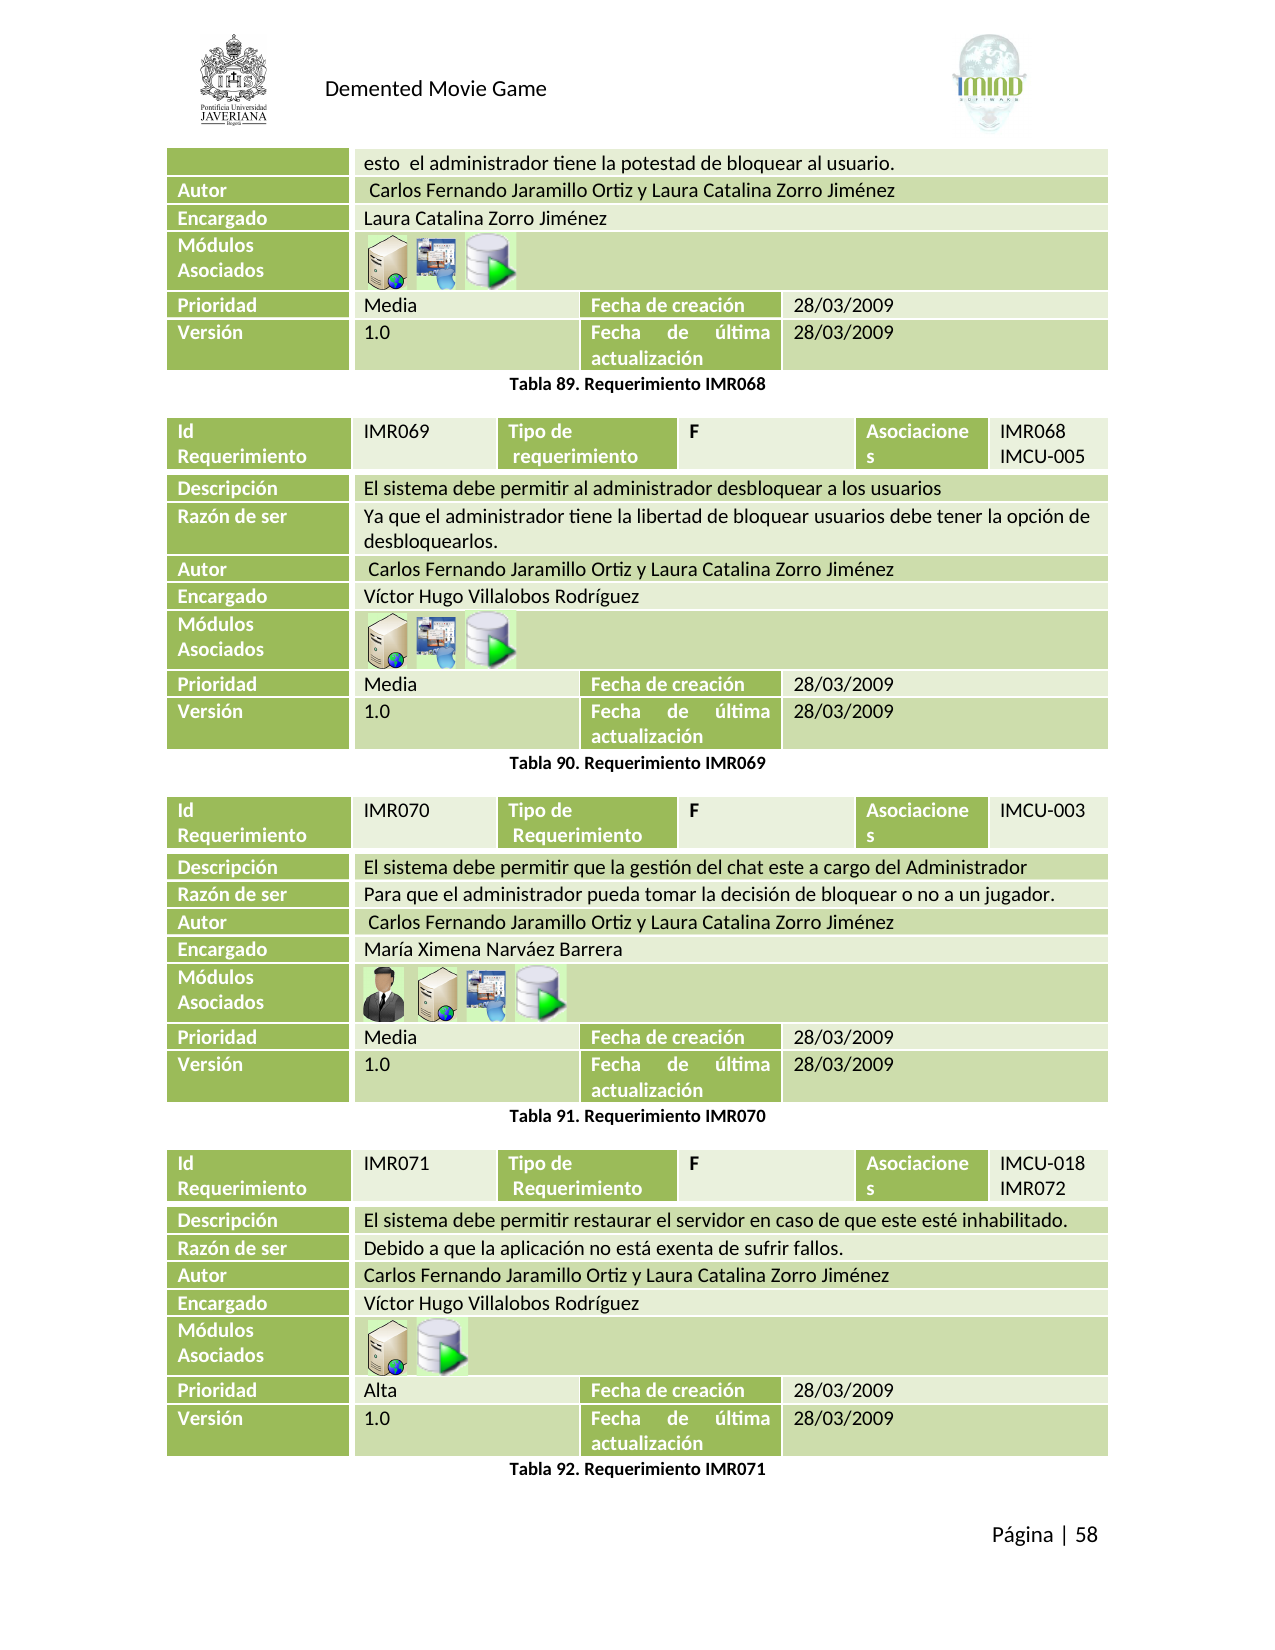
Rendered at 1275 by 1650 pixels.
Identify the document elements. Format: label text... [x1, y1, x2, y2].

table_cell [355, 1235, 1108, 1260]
picture [416, 238, 456, 290]
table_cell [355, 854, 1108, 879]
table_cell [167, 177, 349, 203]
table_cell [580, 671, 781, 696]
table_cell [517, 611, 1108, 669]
picture [418, 967, 458, 1022]
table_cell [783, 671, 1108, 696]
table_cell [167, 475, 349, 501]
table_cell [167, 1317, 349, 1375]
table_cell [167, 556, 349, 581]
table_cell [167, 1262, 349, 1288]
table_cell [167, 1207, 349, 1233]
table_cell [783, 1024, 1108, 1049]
picture [368, 235, 408, 290]
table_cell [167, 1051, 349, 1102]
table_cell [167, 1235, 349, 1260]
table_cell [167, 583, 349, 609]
picture [951, 34, 1033, 138]
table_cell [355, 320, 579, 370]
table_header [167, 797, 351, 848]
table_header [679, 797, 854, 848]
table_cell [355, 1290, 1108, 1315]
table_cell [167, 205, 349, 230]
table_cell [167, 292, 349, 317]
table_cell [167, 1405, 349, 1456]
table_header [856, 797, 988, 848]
picture [416, 1317, 469, 1376]
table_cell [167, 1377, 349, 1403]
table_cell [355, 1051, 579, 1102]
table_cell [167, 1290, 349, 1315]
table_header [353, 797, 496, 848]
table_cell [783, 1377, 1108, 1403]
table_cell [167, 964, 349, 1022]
picture [466, 970, 506, 1022]
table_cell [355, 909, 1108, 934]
text Tabla 89. Requerimiento IMR068 [177, 373, 1098, 395]
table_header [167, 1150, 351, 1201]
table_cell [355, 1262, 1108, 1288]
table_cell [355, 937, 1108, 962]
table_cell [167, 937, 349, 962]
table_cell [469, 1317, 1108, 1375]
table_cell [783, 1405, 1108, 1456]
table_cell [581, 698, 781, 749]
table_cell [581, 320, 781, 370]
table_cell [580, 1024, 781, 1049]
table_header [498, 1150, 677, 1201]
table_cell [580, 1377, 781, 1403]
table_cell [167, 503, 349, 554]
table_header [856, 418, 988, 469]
picture [368, 1320, 408, 1376]
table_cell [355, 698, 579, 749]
picture [363, 967, 404, 1022]
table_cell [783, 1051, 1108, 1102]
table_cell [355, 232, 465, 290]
picture [368, 613, 408, 669]
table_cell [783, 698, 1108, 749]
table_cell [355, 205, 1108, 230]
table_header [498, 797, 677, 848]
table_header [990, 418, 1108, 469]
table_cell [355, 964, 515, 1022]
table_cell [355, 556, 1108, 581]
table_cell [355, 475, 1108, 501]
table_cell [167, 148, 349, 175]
picture [515, 964, 567, 1022]
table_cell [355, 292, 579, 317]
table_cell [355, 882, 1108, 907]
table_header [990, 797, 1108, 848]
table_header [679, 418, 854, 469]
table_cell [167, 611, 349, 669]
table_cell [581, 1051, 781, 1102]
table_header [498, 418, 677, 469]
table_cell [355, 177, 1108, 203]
picture [465, 610, 517, 669]
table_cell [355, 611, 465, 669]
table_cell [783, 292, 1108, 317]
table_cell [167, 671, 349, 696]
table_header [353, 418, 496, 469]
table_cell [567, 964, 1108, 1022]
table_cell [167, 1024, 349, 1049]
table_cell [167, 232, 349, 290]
picture [416, 617, 456, 669]
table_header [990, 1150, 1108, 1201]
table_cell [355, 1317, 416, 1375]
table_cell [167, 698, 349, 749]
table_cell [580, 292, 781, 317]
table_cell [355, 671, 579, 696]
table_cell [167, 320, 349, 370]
text Tabla 92. Requerimiento IMR071 [177, 1458, 1098, 1481]
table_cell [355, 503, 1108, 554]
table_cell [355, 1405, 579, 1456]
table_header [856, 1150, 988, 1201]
text Tabla 90. Requerimiento IMR069 [177, 751, 1098, 774]
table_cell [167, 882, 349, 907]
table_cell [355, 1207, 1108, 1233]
picture [465, 232, 517, 290]
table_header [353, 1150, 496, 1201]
text Tabla 91. Requerimiento IMR070 [177, 1104, 1098, 1127]
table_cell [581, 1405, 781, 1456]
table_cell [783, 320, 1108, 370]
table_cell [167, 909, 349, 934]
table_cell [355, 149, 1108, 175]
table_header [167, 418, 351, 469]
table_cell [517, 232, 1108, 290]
picture [200, 34, 267, 126]
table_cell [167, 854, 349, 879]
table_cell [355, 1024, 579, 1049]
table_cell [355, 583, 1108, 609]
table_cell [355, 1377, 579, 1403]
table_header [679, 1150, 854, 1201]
